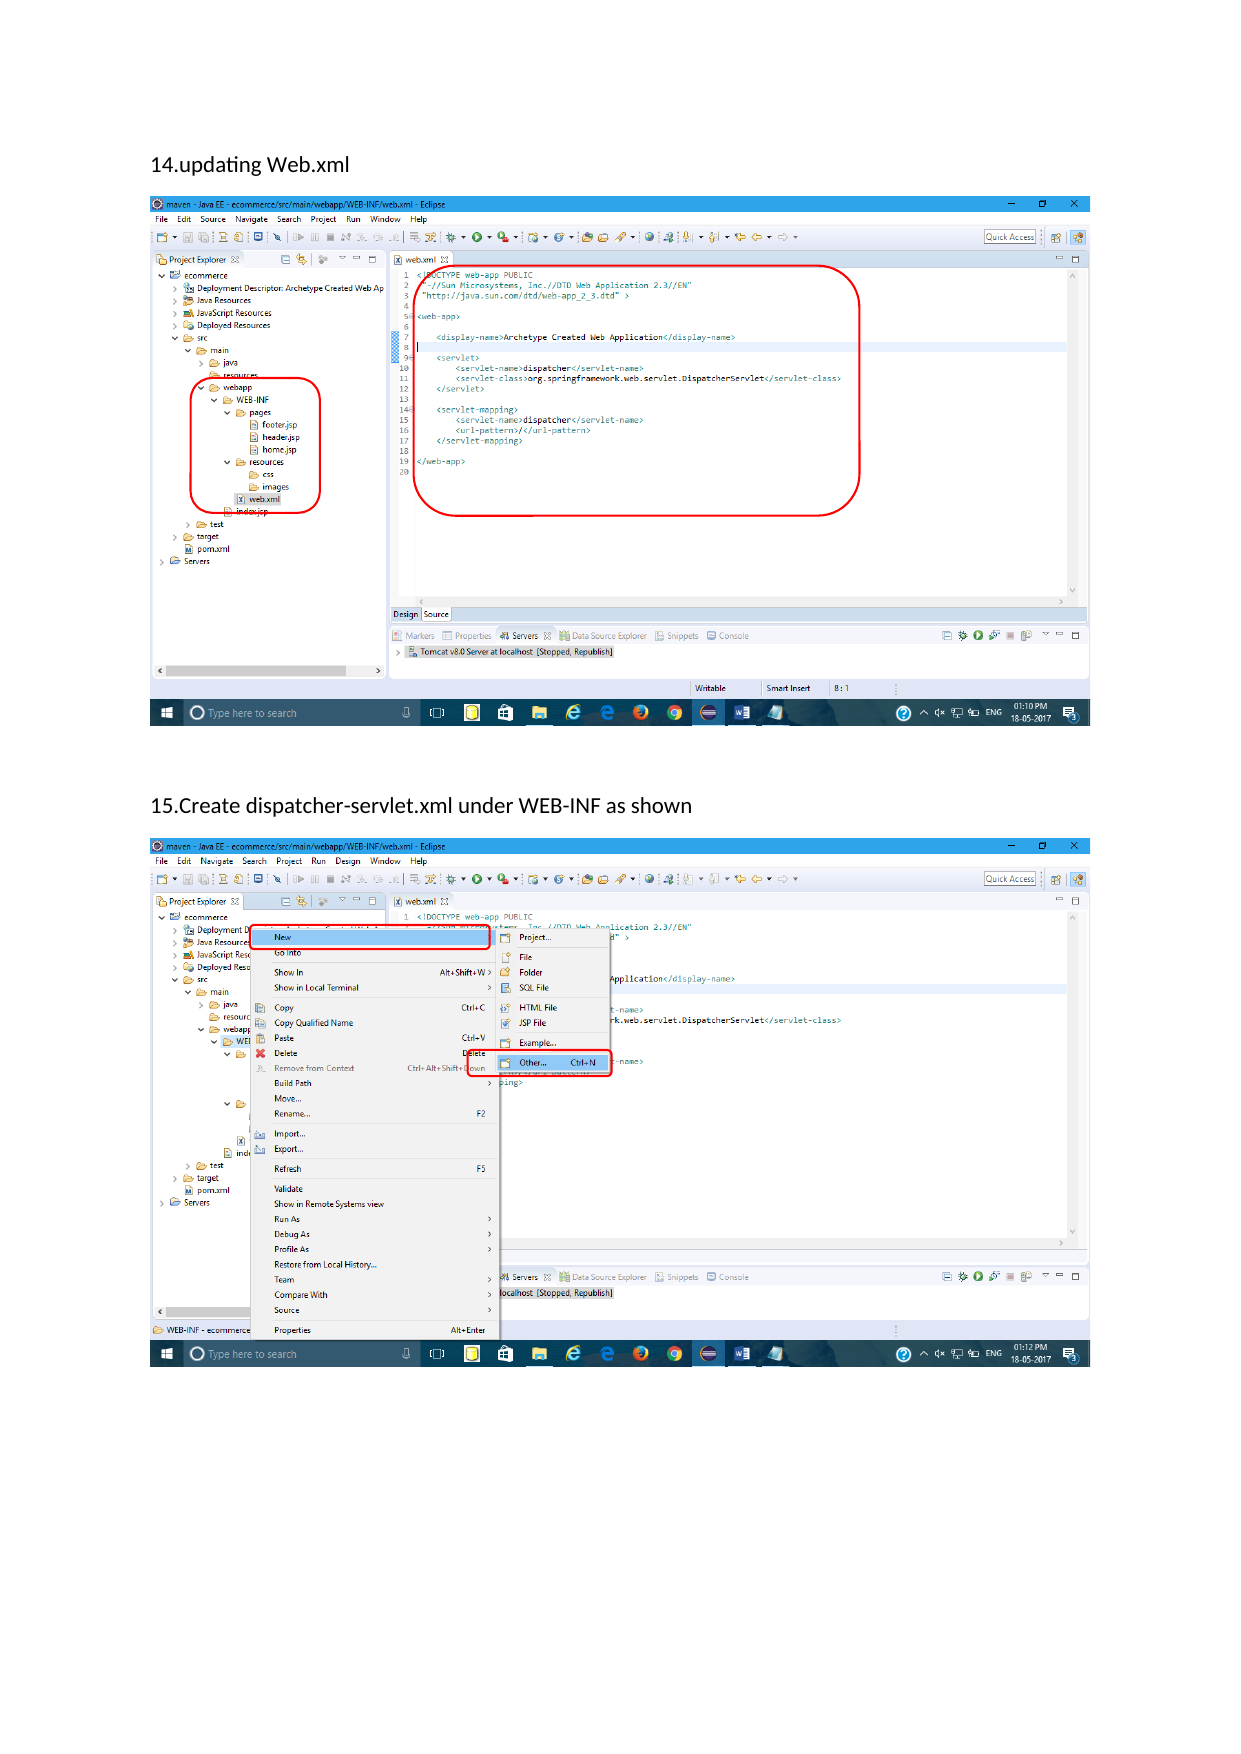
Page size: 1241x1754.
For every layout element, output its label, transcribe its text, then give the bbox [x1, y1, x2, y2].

picture [499, 706, 512, 720]
text 15.Create dispatcher-servlet.xml under WEB-INF as shown [150, 791, 1090, 819]
picture [150, 838, 1091, 1367]
text 14.updating Web.xml [150, 150, 1090, 178]
picture [499, 1348, 512, 1361]
picture [533, 1348, 546, 1359]
picture [465, 1346, 479, 1361]
picture [465, 705, 479, 720]
picture [150, 196, 1091, 726]
picture [533, 707, 546, 718]
